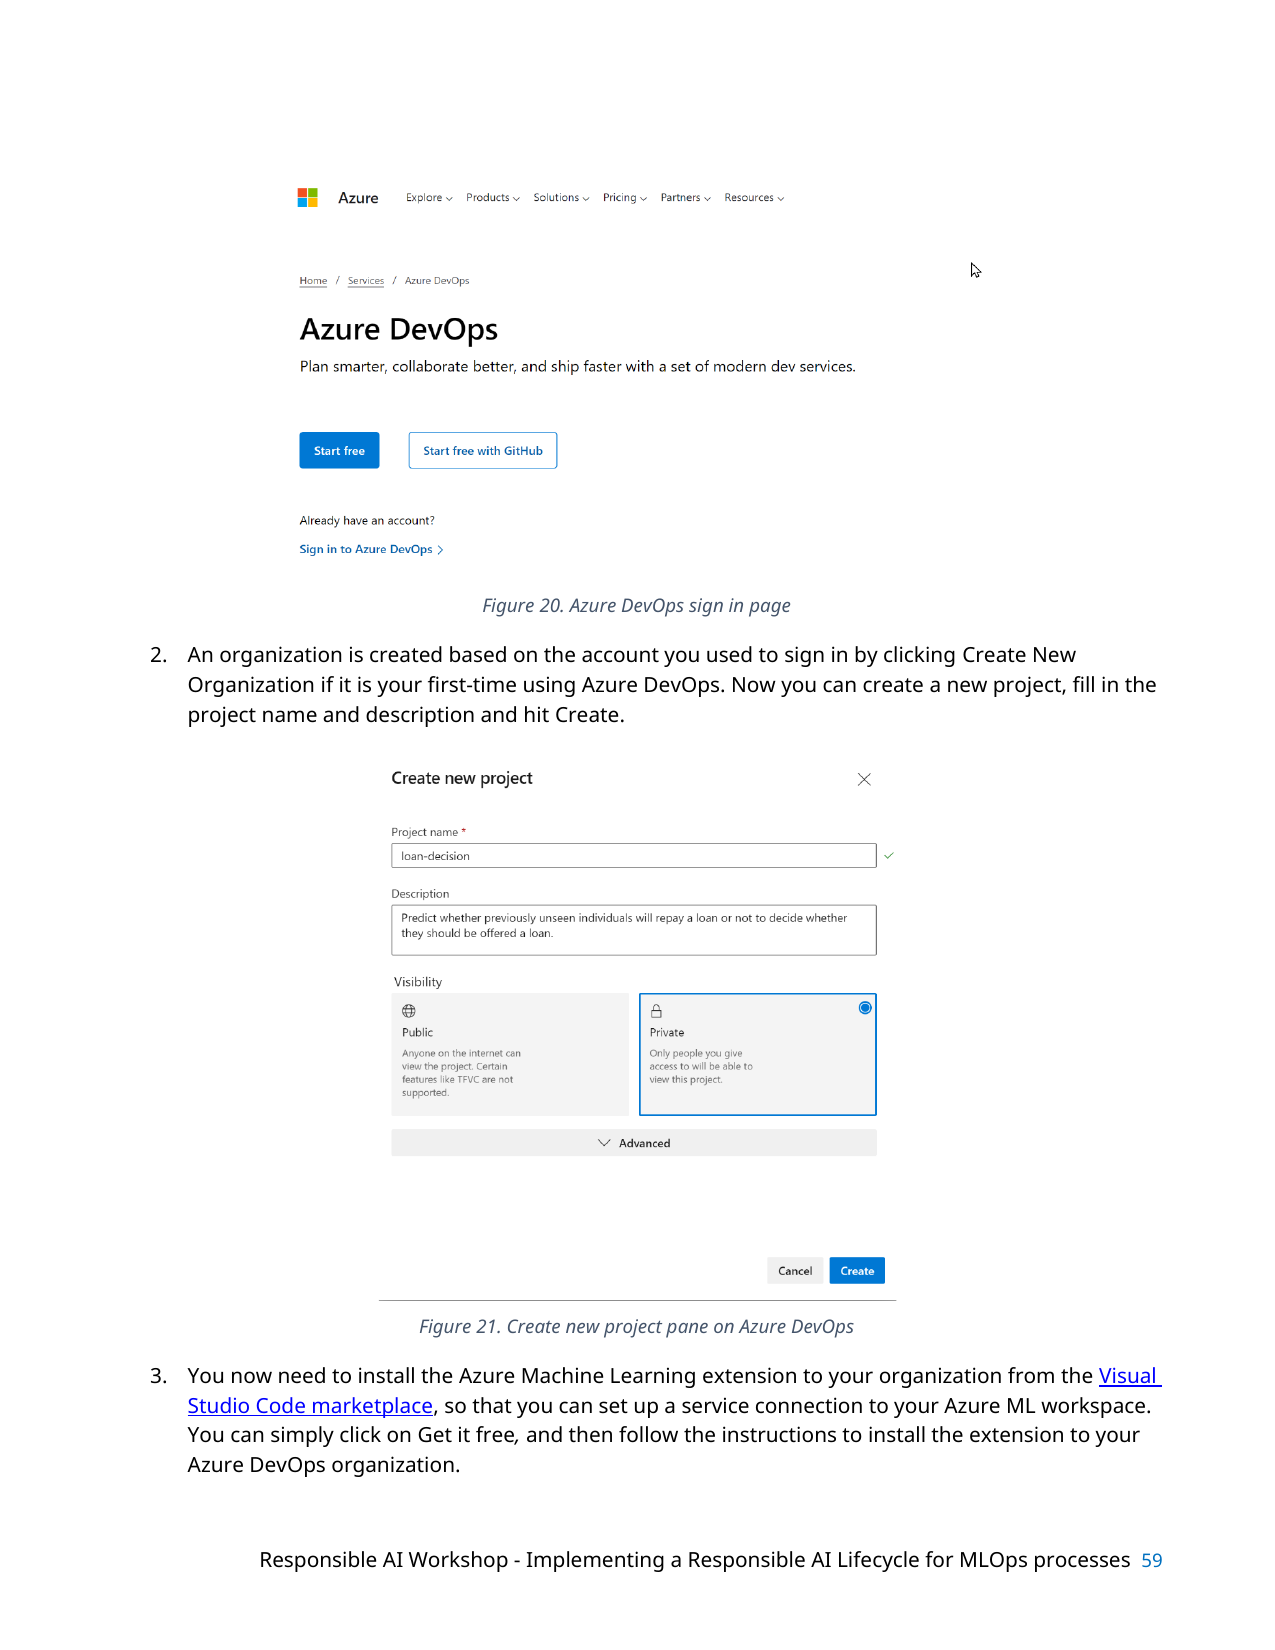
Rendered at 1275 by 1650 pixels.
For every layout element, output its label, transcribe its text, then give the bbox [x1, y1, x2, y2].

picture [378, 754, 897, 1301]
picture [259, 178, 1016, 580]
list An organization is created based on the account you used to sign in by clicking Create New Organization if it is your first-time using Azure DevOps. Now you can create a new project, fill in the project name and description and hit Create. [150, 640, 1162, 728]
list You now need to install the Azure Machine Learning extension to your organization from the Visual Studio Code marketplace, so that you can set up a service connection to your Azure ML workspace. You can simply click on Get it free, and then follow the instructions to install the extension to your Azure DevOps organization. [150, 1361, 1162, 1479]
